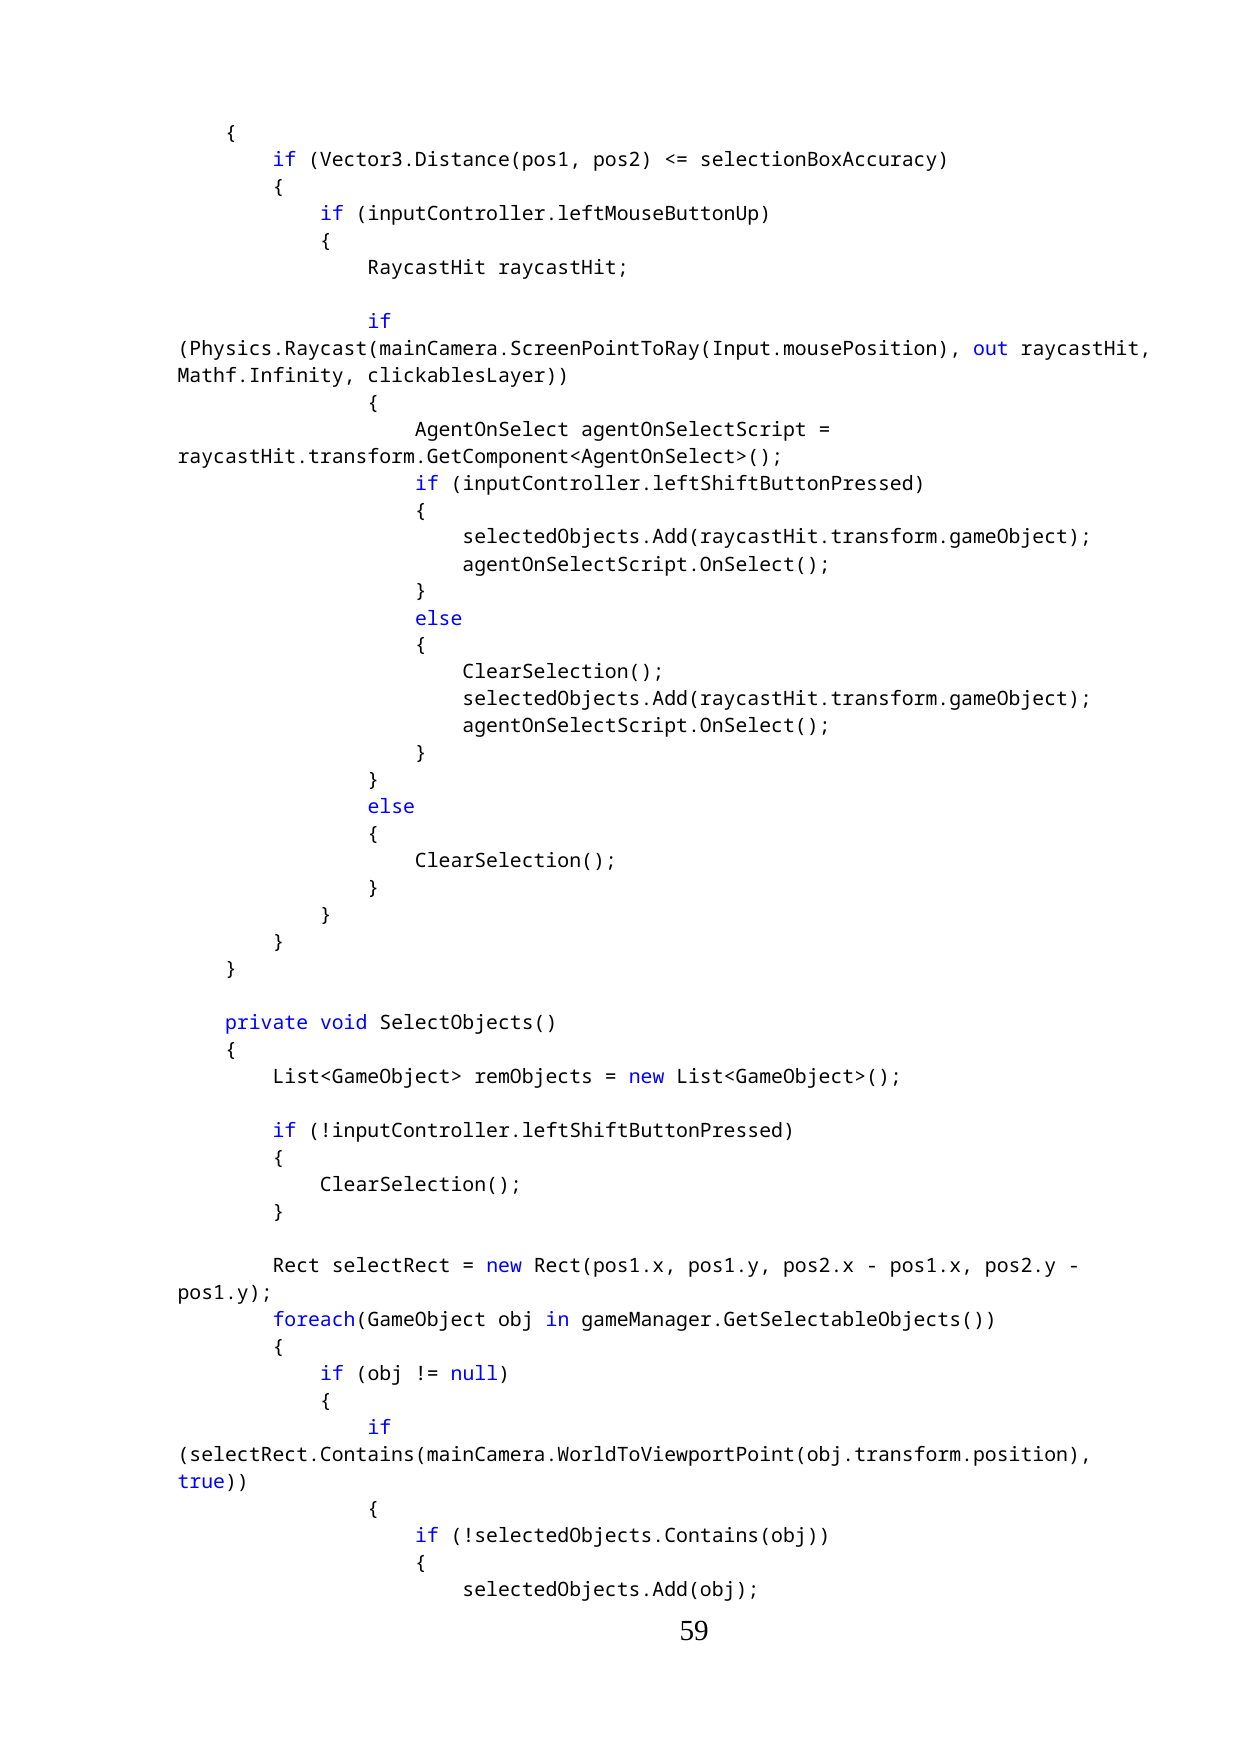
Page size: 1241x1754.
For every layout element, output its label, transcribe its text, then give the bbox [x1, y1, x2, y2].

text if (selectRect.Contains(mainCamera.WorldToViewportPoint(obj.transform.position), true)) [177, 1413, 1152, 1494]
text RaycastHit raycastHit; [177, 253, 1152, 280]
text if (Physics.Raycast(mainCamera.ScreenPointToRay(Input.mousePosition), out raycastHit, Mathf.Infinity, clickablesLayer)) [177, 307, 1152, 388]
text selectedObjects.Add(obj); [177, 1575, 1152, 1602]
text { [177, 172, 1152, 199]
text } [177, 739, 1152, 766]
text AgentOnSelect agentOnSelectScript = raycastHit.transform.GetComponent<AgentOnSelect>(); [177, 415, 1152, 469]
text private void SelectObjects() [177, 1008, 1152, 1035]
text { [177, 226, 1152, 253]
text else [177, 604, 1152, 631]
text agentOnSelectScript.OnSelect(); [177, 550, 1152, 577]
text foreach(GameObject obj in gameManager.GetSelectableObjects()) [177, 1305, 1152, 1332]
text } [177, 766, 1152, 793]
text { [177, 1386, 1152, 1413]
text if (Vector3.Distance(pos1, pos2) <= selectionBoxAccuracy) [177, 145, 1152, 172]
text ClearSelection(); [177, 1170, 1152, 1197]
text if (inputController.leftShiftButtonPressed) [177, 469, 1152, 496]
text } [177, 1197, 1152, 1224]
text if (!inputController.leftShiftButtonPressed) [177, 1116, 1152, 1143]
text selectedObjects.Add(raycastHit.transform.gameObject); [177, 685, 1152, 712]
text { [177, 819, 1152, 847]
text ClearSelection(); [177, 658, 1152, 685]
text { [177, 631, 1152, 658]
text } [177, 954, 1152, 981]
text Rect selectRect = new Rect(pos1.x, pos1.y, pos2.x - pos1.x, pos2.y - pos1.y); [177, 1251, 1152, 1305]
text } [177, 901, 1152, 927]
text agentOnSelectScript.OnSelect(); [177, 712, 1152, 739]
text { [177, 496, 1152, 523]
text if (inputController.leftMouseButtonUp) [177, 199, 1152, 226]
text else [177, 793, 1152, 819]
text { [177, 1332, 1152, 1359]
text selectedObjects.Add(raycastHit.transform.gameObject); [177, 523, 1152, 550]
text { [177, 388, 1152, 415]
text } [177, 577, 1152, 604]
text { [177, 1035, 1152, 1062]
text { [177, 1548, 1152, 1575]
text } [177, 873, 1152, 901]
text } [177, 927, 1152, 954]
text { [177, 1494, 1152, 1521]
text if (obj != null) [177, 1359, 1152, 1386]
text List<GameObject> remObjects = new List<GameObject>(); [177, 1062, 1152, 1089]
text { [177, 118, 1152, 145]
text { [177, 1143, 1152, 1170]
text ClearSelection(); [177, 847, 1152, 873]
text if (!selectedObjects.Contains(obj)) [177, 1521, 1152, 1548]
